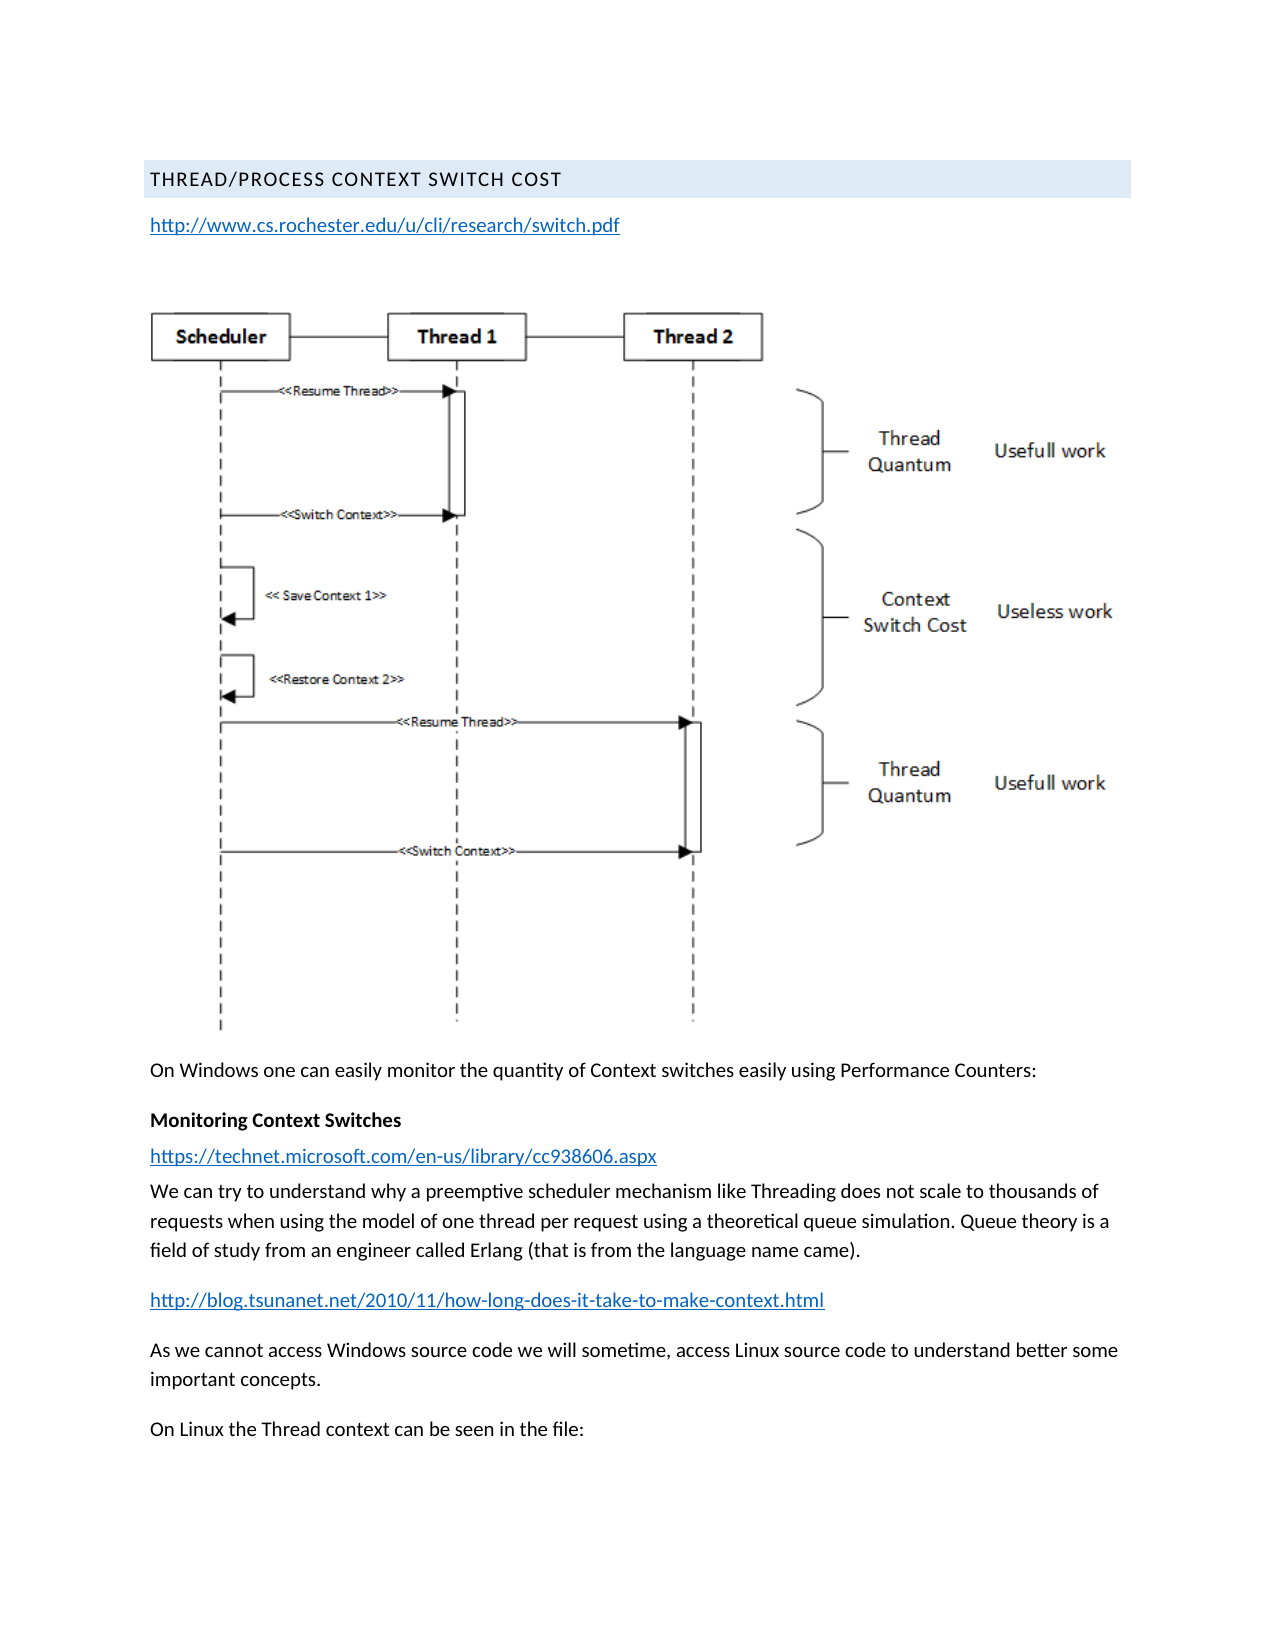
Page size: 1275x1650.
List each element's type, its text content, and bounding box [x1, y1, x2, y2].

text We can try to understand why a preemptive scheduler mechanism like Threading does not scale to thousands of requests when using the model of one thread per request using a theoretical queue simulation. Queue theory is a field of study from an engineer called Erlang (that is from the language name came). [150, 1179, 1125, 1262]
subtitle Thread/Process Context Switch Cost [150, 167, 1125, 192]
text As we cannot access Windows source code we will sometime, access Linux source code to understand better some important concepts. [150, 1337, 1125, 1392]
text Monitoring Context Switches [150, 1107, 1125, 1132]
text http://www.cs.rochester.edu/u/cli/research/switch.pdf [150, 212, 1125, 238]
text On Windows one can easily monitor the quantity of Context switches easily using Performance Counters: [150, 1057, 1125, 1082]
text http://blog.tsunanet.net/2010/11/how-long-does-it-take-to-make-context.html [150, 1287, 1125, 1312]
text On Linux the Thread context can be seen in the file: [150, 1416, 1125, 1442]
text https://technet.microsoft.com/en-us/library/cc938606.aspx [150, 1143, 1125, 1168]
picture [150, 312, 1125, 1033]
